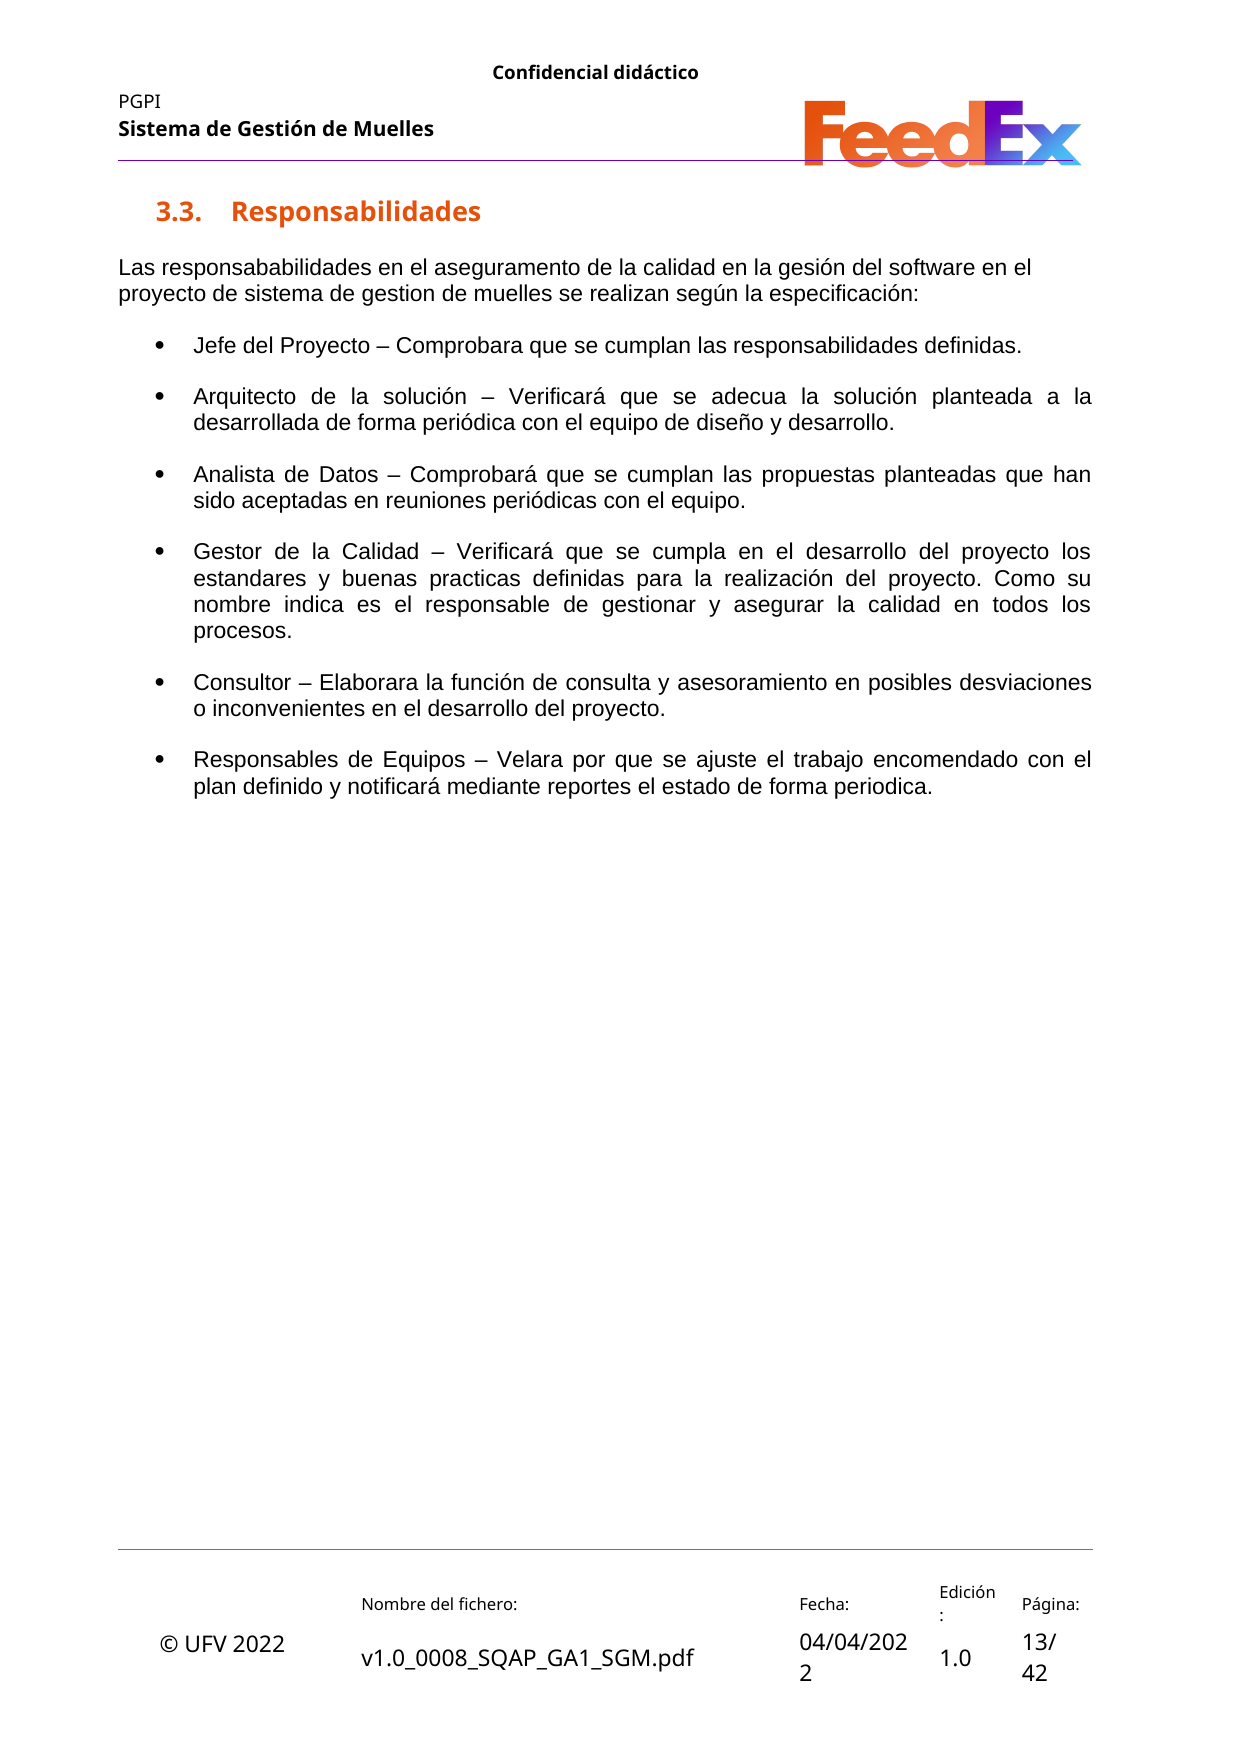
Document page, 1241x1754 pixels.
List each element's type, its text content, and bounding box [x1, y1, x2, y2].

list Gestor de la Calidad – Verificará que se cumpla en el desarrollo del proyecto los estandares y buenas practicas definidas para la realización del proyecto. Como su nombre indica es el responsable de gestionar y asegurar la calidad en todos los procesos. [156, 538, 1092, 644]
list Jefe del Proyecto – Comprobara que se cumplan las responsabilidades definidas. [156, 332, 1092, 358]
list Arquitecto de la solución – Verificará que se adecua la solución planteada a la desarrollada de forma periódica con el equipo de diseño y desarrollo. [156, 383, 1092, 436]
subtitle Responsabilidades [156, 192, 1092, 229]
list Analista de Datos – Comprobará que se cumplan las propuestas planteadas que han sido aceptadas en reuniones periódicas con el equipo. [156, 461, 1092, 513]
picture [801, 88, 1084, 173]
list Consultor – Elaborara la función de consulta y asesoramiento en posibles desviaciones o inconvenientes en el desarrollo del proyecto. [156, 669, 1092, 721]
text Las responsababilidades en el aseguramento de la calidad en la gesión del software en el proyecto de sistema de gestion de muelles se realizan según la especificación: [118, 254, 1092, 307]
list Responsables de Equipos – Velara por que se ajuste el trabajo encomendado con el plan definido y notificará mediante reportes el estado de forma periodica. [156, 746, 1092, 799]
